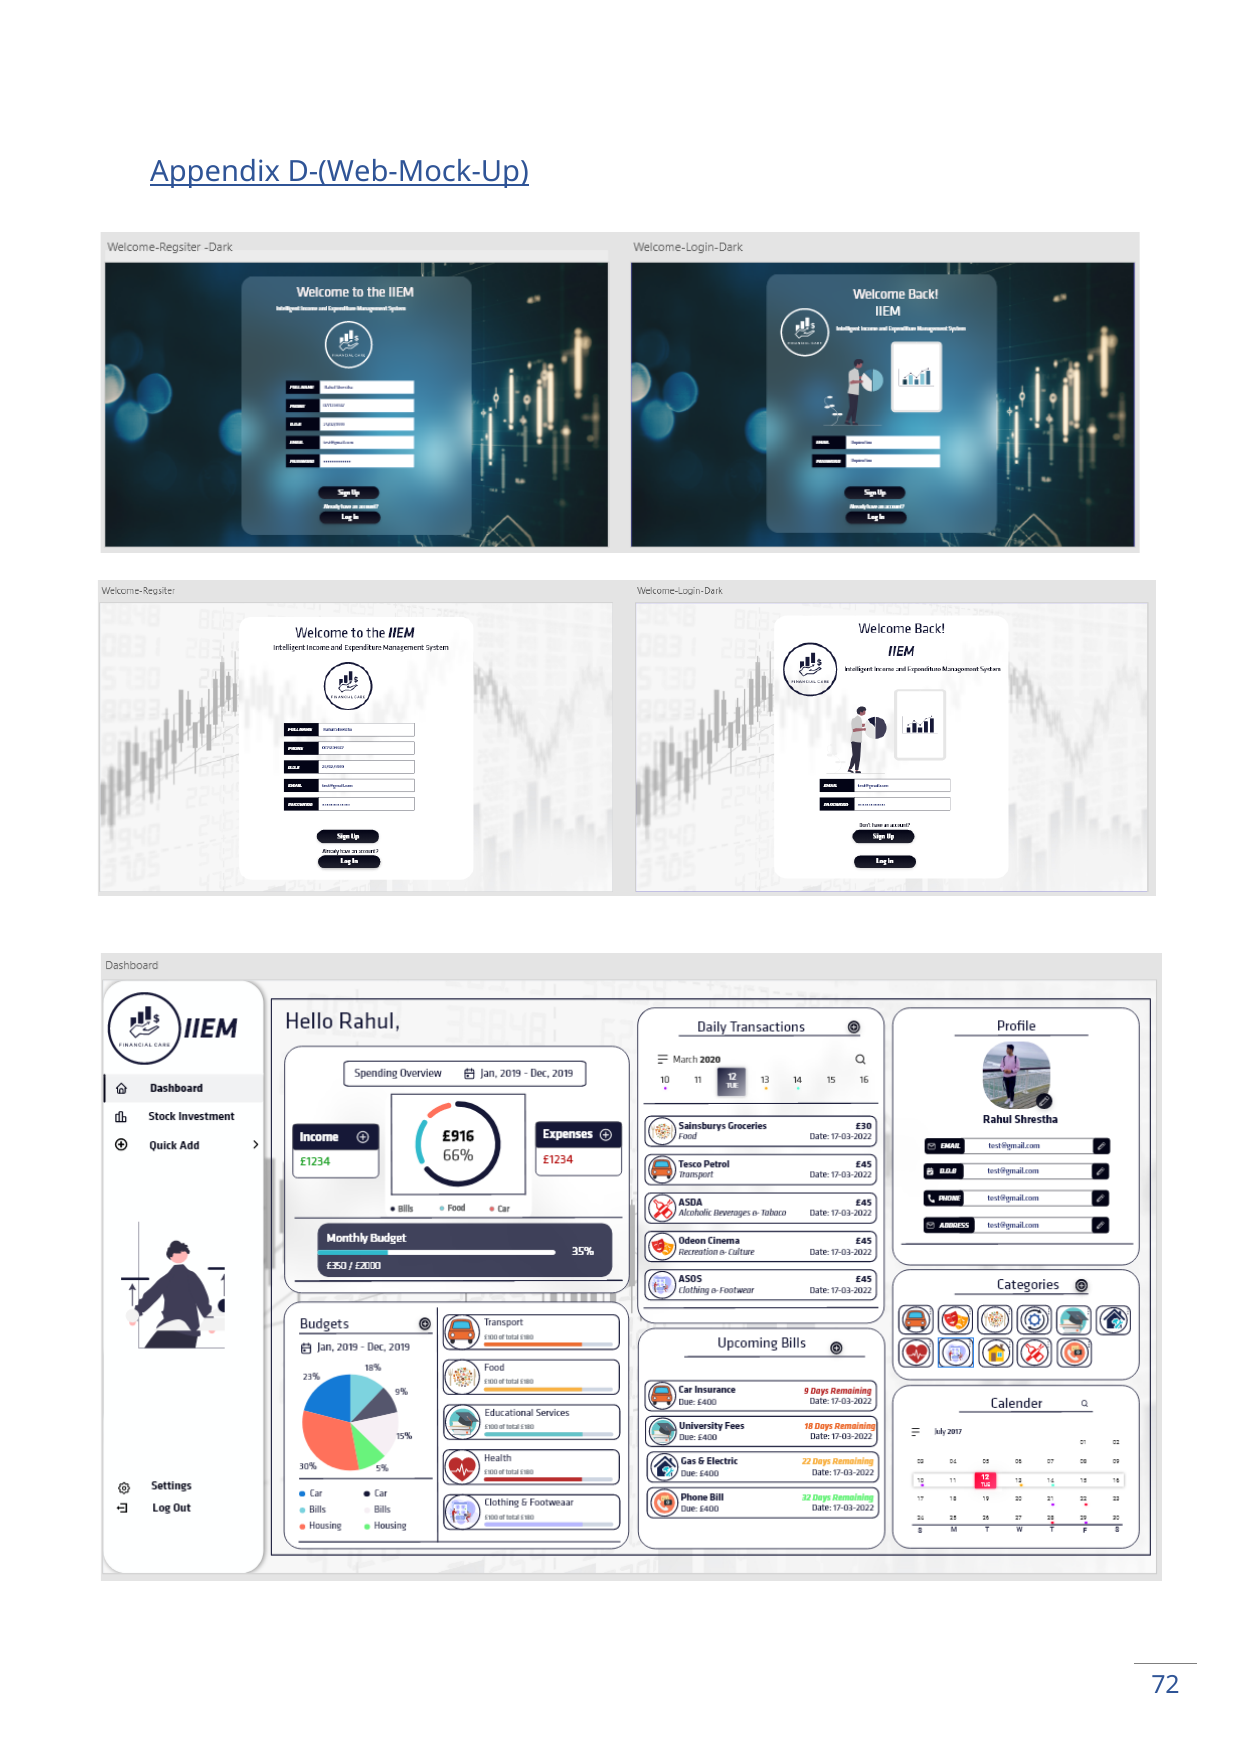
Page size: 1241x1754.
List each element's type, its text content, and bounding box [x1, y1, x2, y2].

picture [97, 580, 1156, 896]
picture [100, 953, 1162, 1581]
subtitle Appendix D-(Web-Mock-Up) [150, 150, 1090, 190]
picture [100, 232, 1140, 553]
